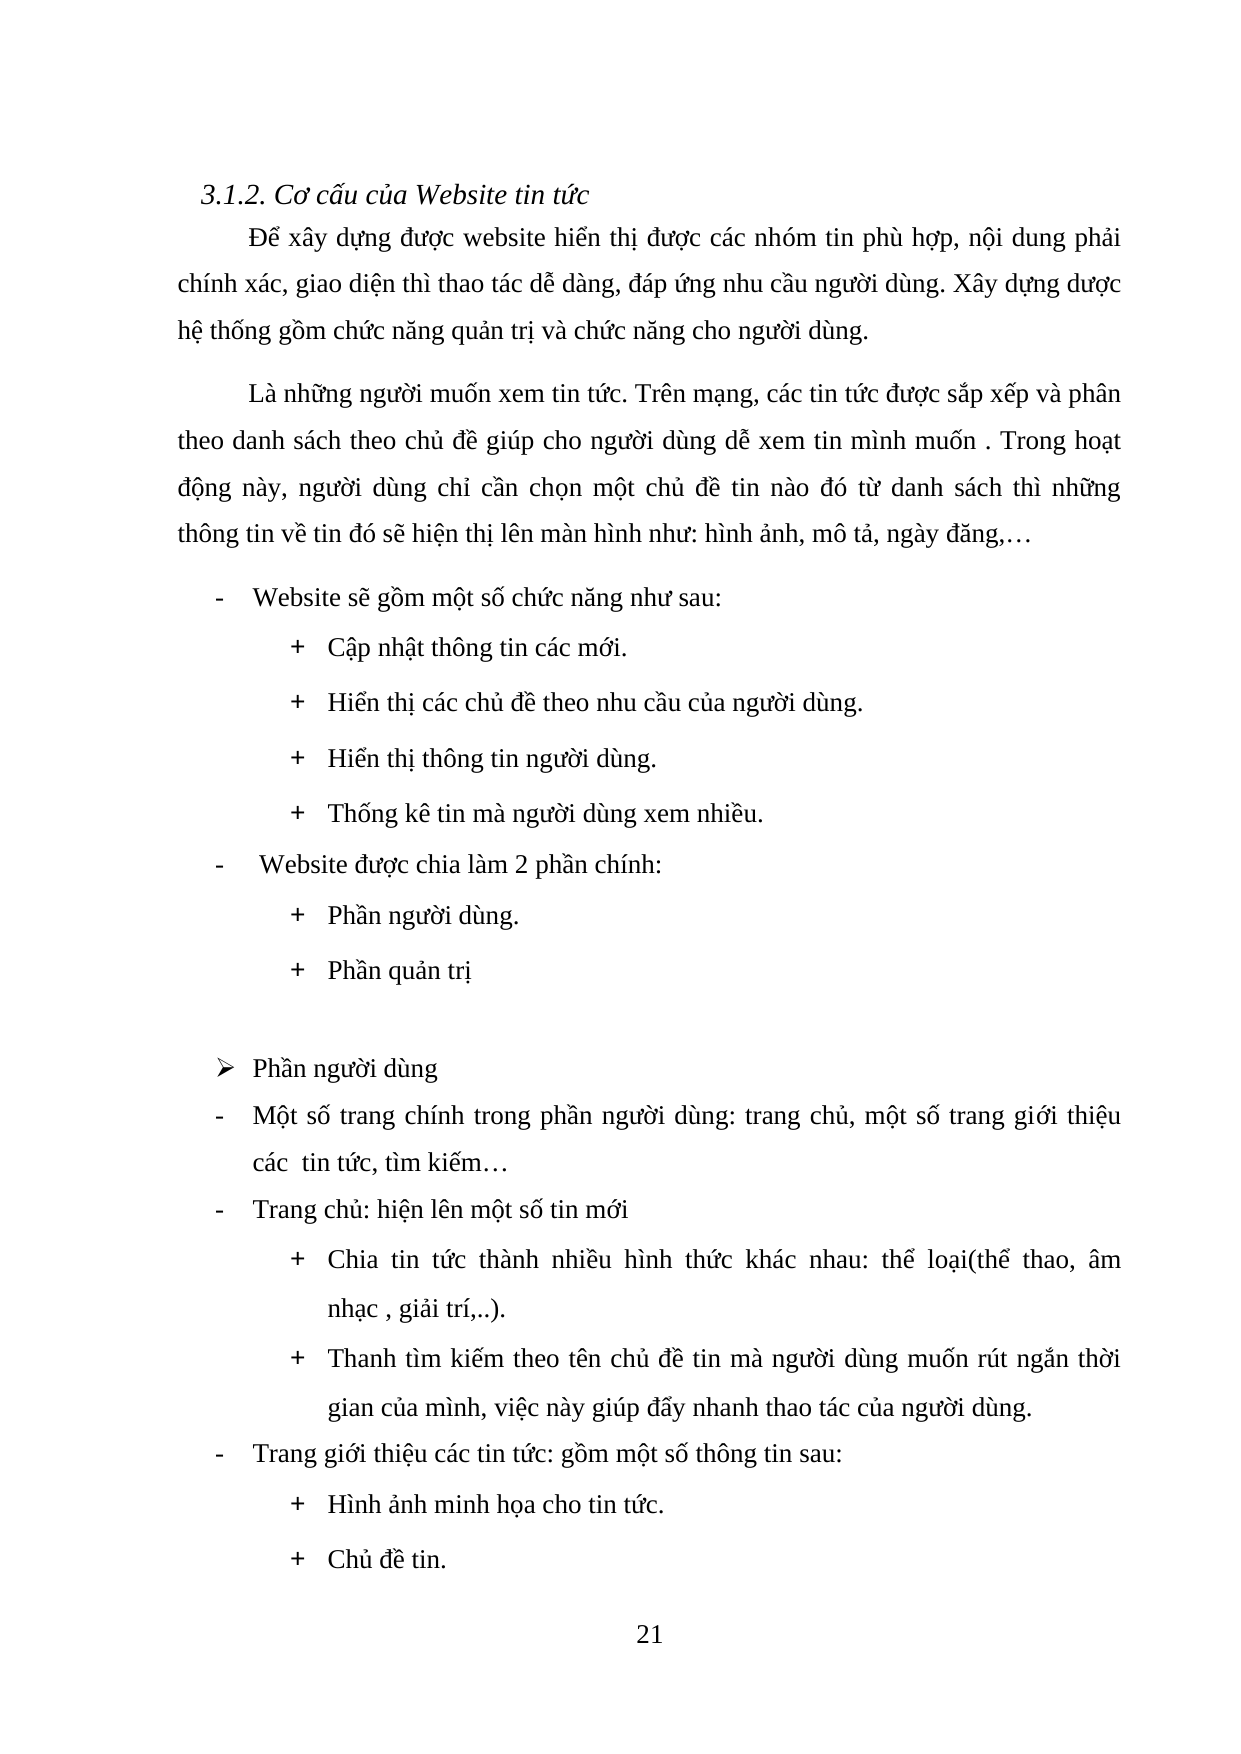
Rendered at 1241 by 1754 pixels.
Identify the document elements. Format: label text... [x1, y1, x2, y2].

list Hiển thị các chủ đề theo nhu cầu của người dùng. [290, 683, 1122, 719]
list Website được chia làm 2 phần chính: [215, 849, 1122, 880]
list Thanh tìm kiếm theo tên chủ đề tin mà người dùng muốn rút ngắn thời gian của mình, việc này giúp đẩy nhanh thao tác của người dùng. [290, 1338, 1122, 1422]
list Trang giới thiệu các tin tức: gồm một số thông tin sau: [215, 1438, 1122, 1469]
list Phần người dùng. [290, 895, 1122, 932]
list Website sẽ gồm một số chức năng như sau: [215, 581, 1122, 612]
list Hiển thị thông tin người dùng. [290, 738, 1122, 775]
list Hình ảnh minh họa cho tin tức. [290, 1484, 1122, 1521]
list Cập nhật thông tin các mới. [290, 627, 1122, 664]
list Phần người dùng [215, 1053, 1122, 1084]
subtitle Cơ cấu của Website tin tức [201, 177, 1122, 211]
list Một số trang chính trong phần người dùng: trang chủ, một số trang giới thiệu các tin tức, tìm kiếm… [215, 1099, 1122, 1177]
list Phần quản trị [290, 951, 1122, 987]
list Chia tin tức thành nhiều hình thức khác nhau: thể loại(thể thao, âm nhạc , giải trí,..). [290, 1239, 1122, 1323]
text Để xây dựng được website hiển thị được các nhóm tin phù hợp, nội dung phải chính xác, giao diện thì thao tác dễ dàng, đáp ứng nhu cầu người dùng. Xây dựng dược hệ thống gồm chức năng quản trị và chức năng cho người dùng. [177, 221, 1122, 345]
list Trang chủ: hiện lên một số tin mới [215, 1193, 1122, 1224]
text Là những người muốn xem tin tức. Trên mạng, các tin tức được sắp xếp và phân theo danh sách theo chủ đề giúp cho người dùng dễ xem tin mình muốn . Trong hoạt động này, người dùng chỉ cần chọn một chủ đề tin nào đó từ danh sách thì những thông tin về tin đó sẽ hiện thị lên màn hình như: hình ảnh, mô tả, ngày đăng,… [177, 377, 1122, 548]
list Chủ đề tin. [290, 1539, 1122, 1576]
list Thống kê tin mà người dùng xem nhiều. [290, 793, 1122, 830]
